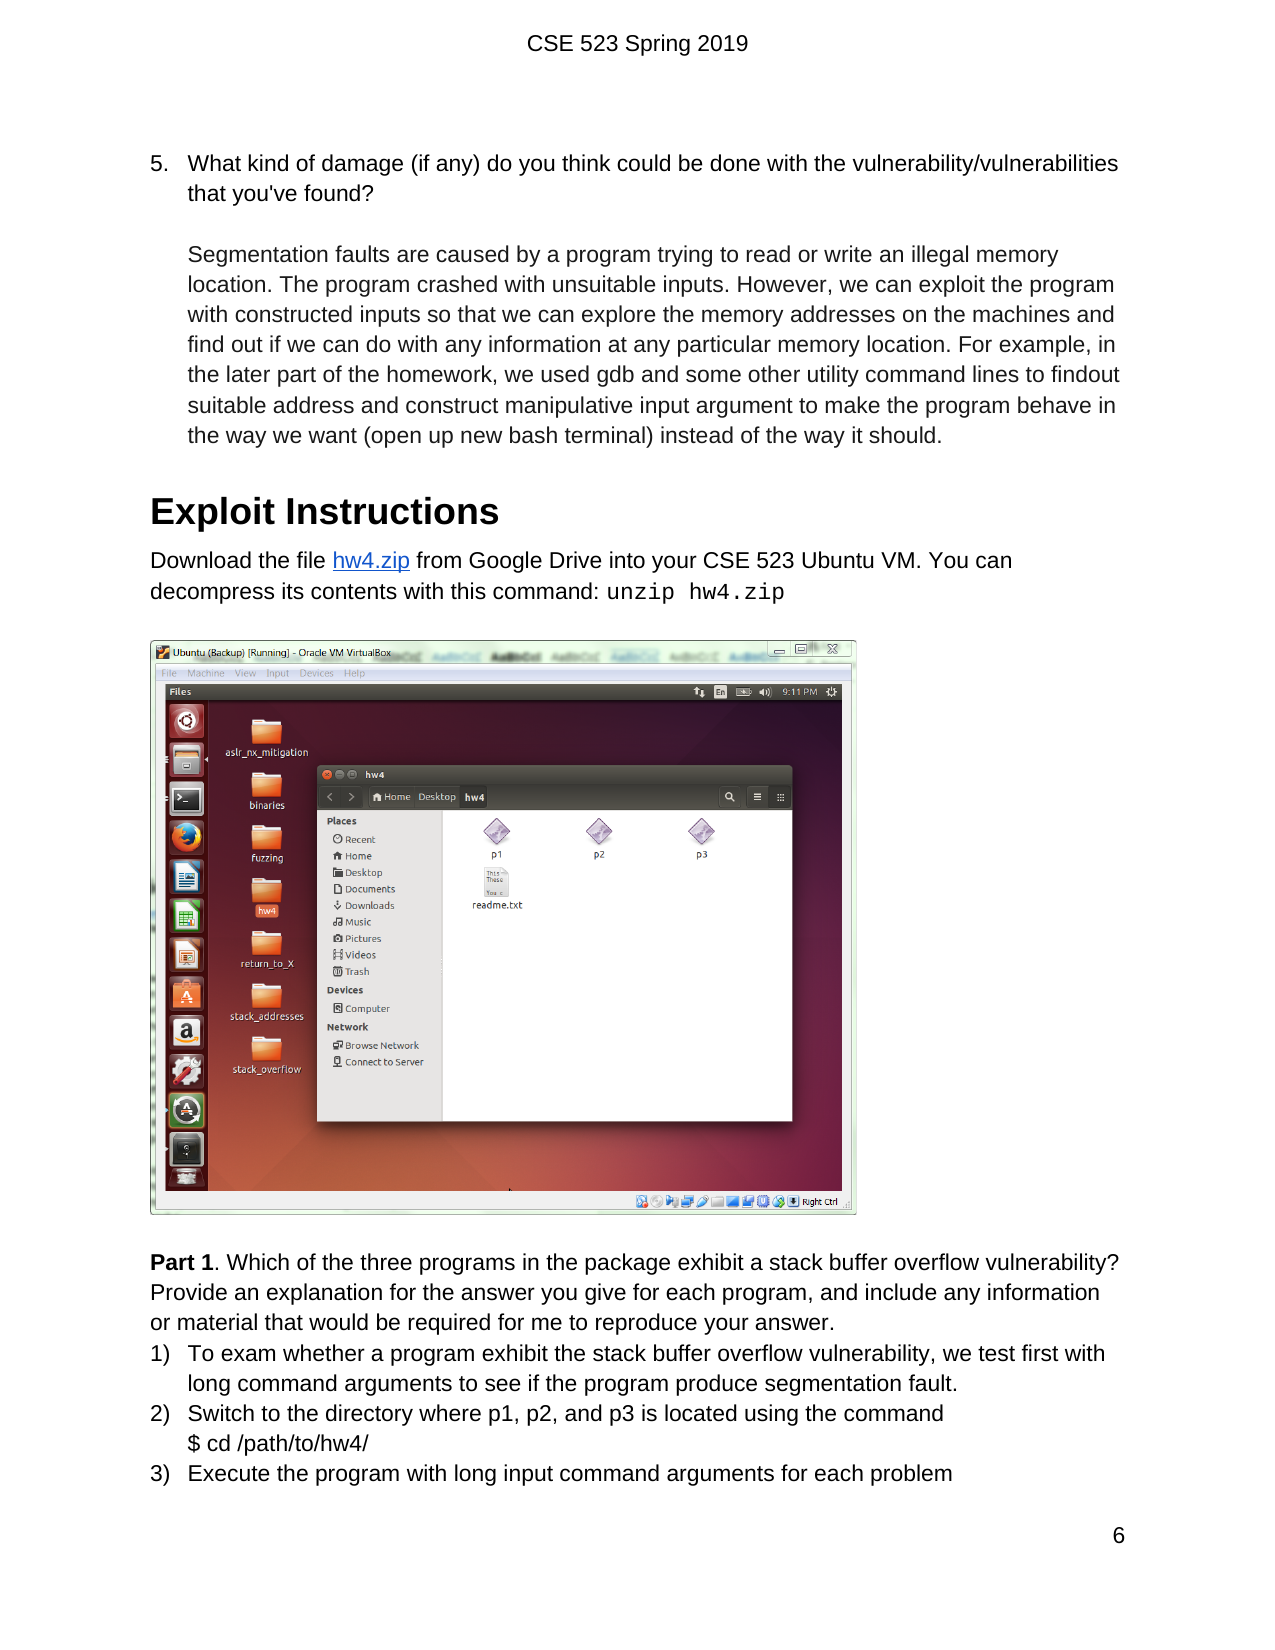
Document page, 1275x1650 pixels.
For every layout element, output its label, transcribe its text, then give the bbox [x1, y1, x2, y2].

text $ cd /path/to/hw4/ [187, 1430, 1125, 1457]
list Execute the program with long input command arguments for each problem [150, 1460, 1125, 1487]
text Part 1. Which of the three programs in the package exhibit a stack buffer overflow vulnerability? Provide an explanation for the answer you give for each program, and include any information or material that would be required for me to reproduce your answer. [150, 1249, 1125, 1336]
list Switch to the directory where p1, p2, and p3 is located using the command [150, 1400, 1125, 1426]
subtitle Exploit Instructions [150, 489, 1125, 533]
picture [150, 640, 857, 1215]
list What kind of damage (if any) do you think could be done with the vulnerability/vulnerabilities that you've found? [150, 150, 1125, 207]
list To exam whether a program exhibit the stack buffer overflow vulnerability, we test first with long command arguments to see if the program produce segmentation fault. [150, 1339, 1125, 1396]
text Segmentation faults are caused by a program trying to read or write an illegal memory location. The program crashed with unsuitable inputs. However, we can exploit the program with constructed inputs so that we can explore the memory addresses on the machines and find out if we can do with any information at any particular memory location. For example, in the later part of the homework, we used gdb and some other utility command lines to findout suitable address and construct manipulative input argument to make the program behave in the way we want (open up new bash terminal) instead of the way it should. [187, 241, 1125, 448]
text Download the file hw4.zip from Google Drive into your CSE 523 Ubuntu VM. You can decompress its contents with this command: unzip hw4.zip [150, 547, 1125, 606]
